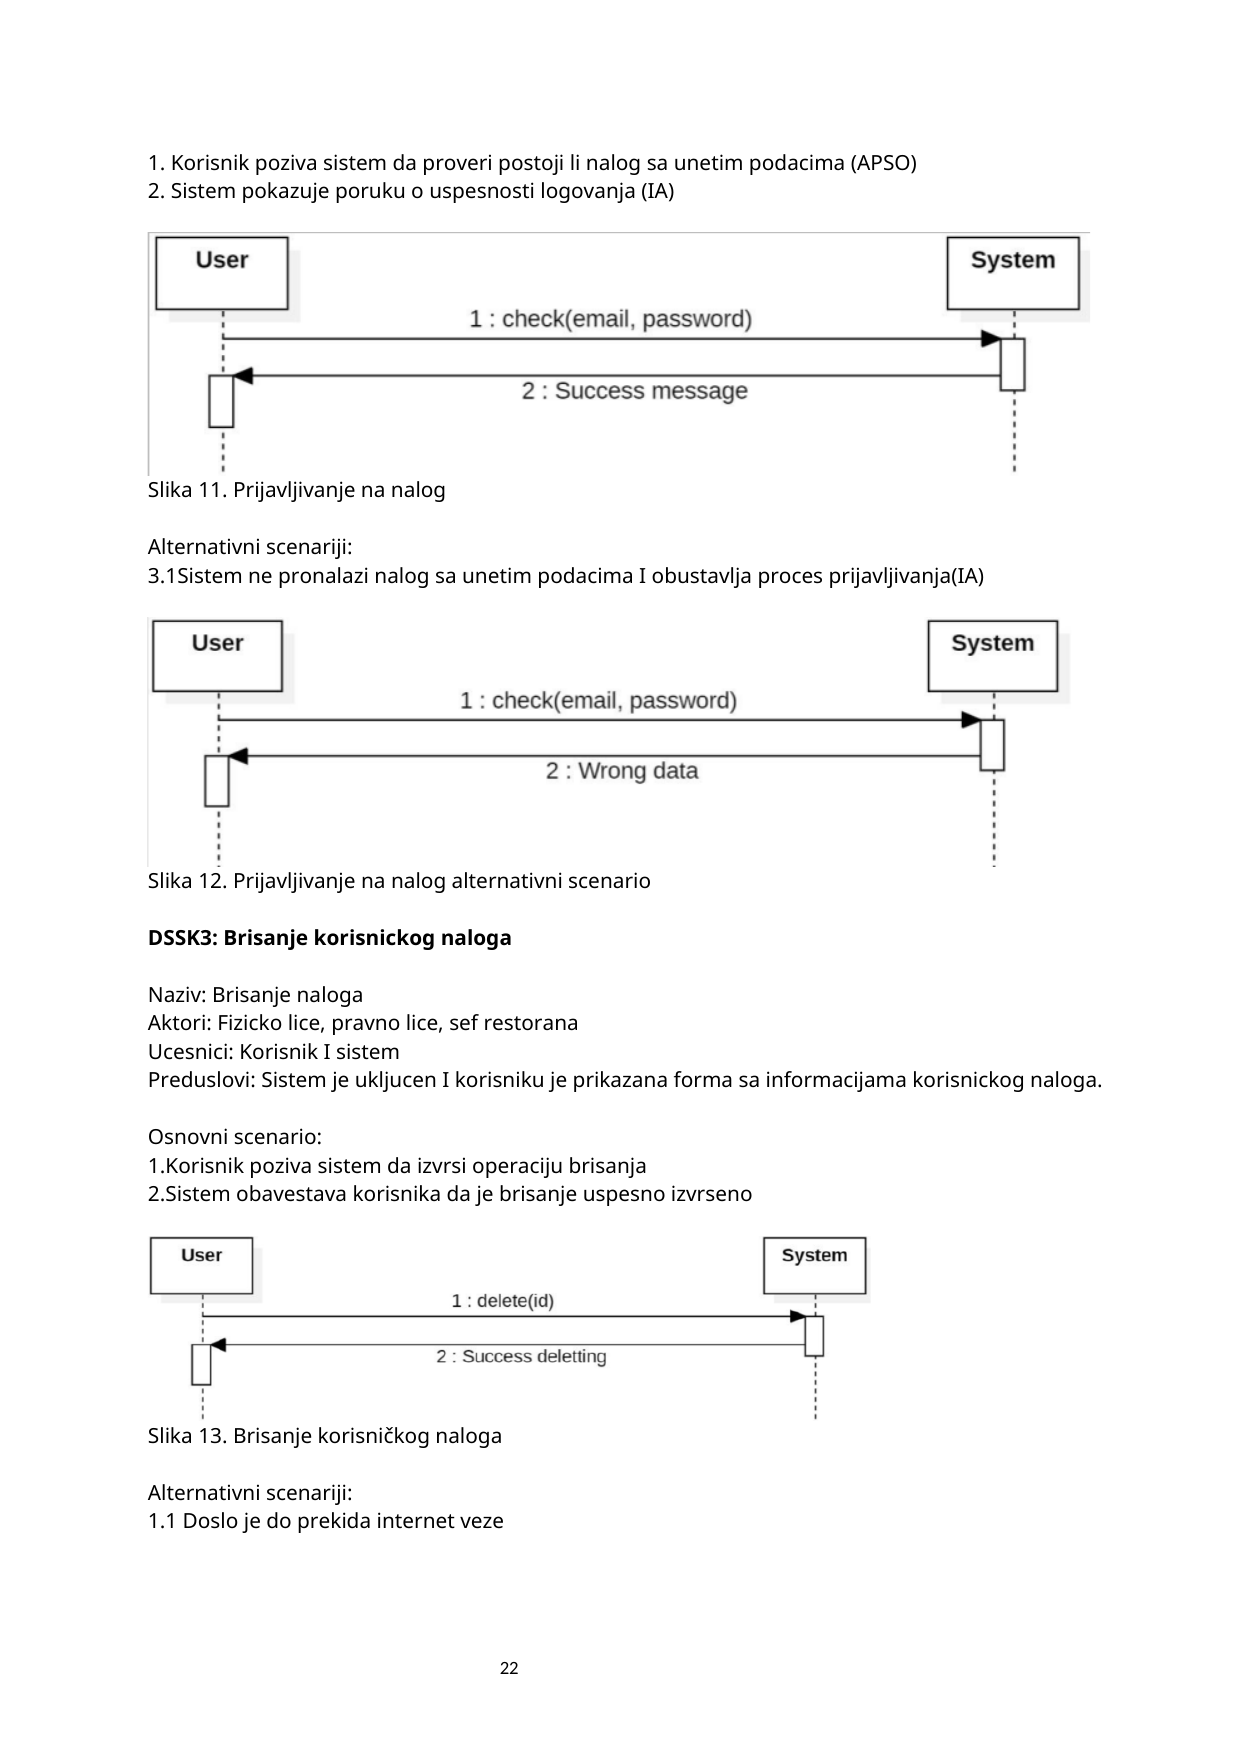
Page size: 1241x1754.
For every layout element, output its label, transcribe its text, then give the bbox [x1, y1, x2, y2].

list Ucesnici: Korisnik I sistem [148, 1037, 1152, 1065]
list Naziv: Brisanje naloga [148, 980, 1152, 1008]
list Alternativni scenariji: [148, 1478, 1152, 1506]
picture [147, 1236, 871, 1421]
picture [147, 617, 1072, 867]
picture [147, 232, 1091, 476]
list 1. Korisnik poziva sistem da proveri postoji li nalog sa unetim podacima (APSO) [148, 148, 1152, 176]
list Preduslovi: Sistem je ukljucen I korisniku je prikazana forma sa informacijama korisnickog naloga. [148, 1065, 1152, 1094]
list Slika 11. Prijavljivanje na nalog [148, 475, 1152, 504]
list 2.Sistem obavestava korisnika da je brisanje uspesno izvrseno [148, 1179, 1152, 1208]
list Osnovni scenario: [148, 1122, 1152, 1151]
list Aktori: Fizicko lice, pravno lice, sef restorana [148, 1008, 1152, 1037]
list 1.1 Doslo je do prekida internet veze [148, 1506, 1152, 1534]
list DSSK3: Brisanje korisnickog naloga [148, 923, 1152, 952]
list Alternativni scenariji: [148, 532, 1152, 561]
list Slika 12. Prijavljivanje na nalog alternativni scenario [148, 866, 1152, 895]
list 3.1Sistem ne pronalazi nalog sa unetim podacima I obustavlja proces prijavljivanja(IA) [148, 561, 1152, 589]
list 2. Sistem pokazuje poruku o uspesnosti logovanja (IA) [148, 176, 1152, 204]
list 1.Korisnik poziva sistem da izvrsi operaciju brisanja [148, 1151, 1152, 1179]
